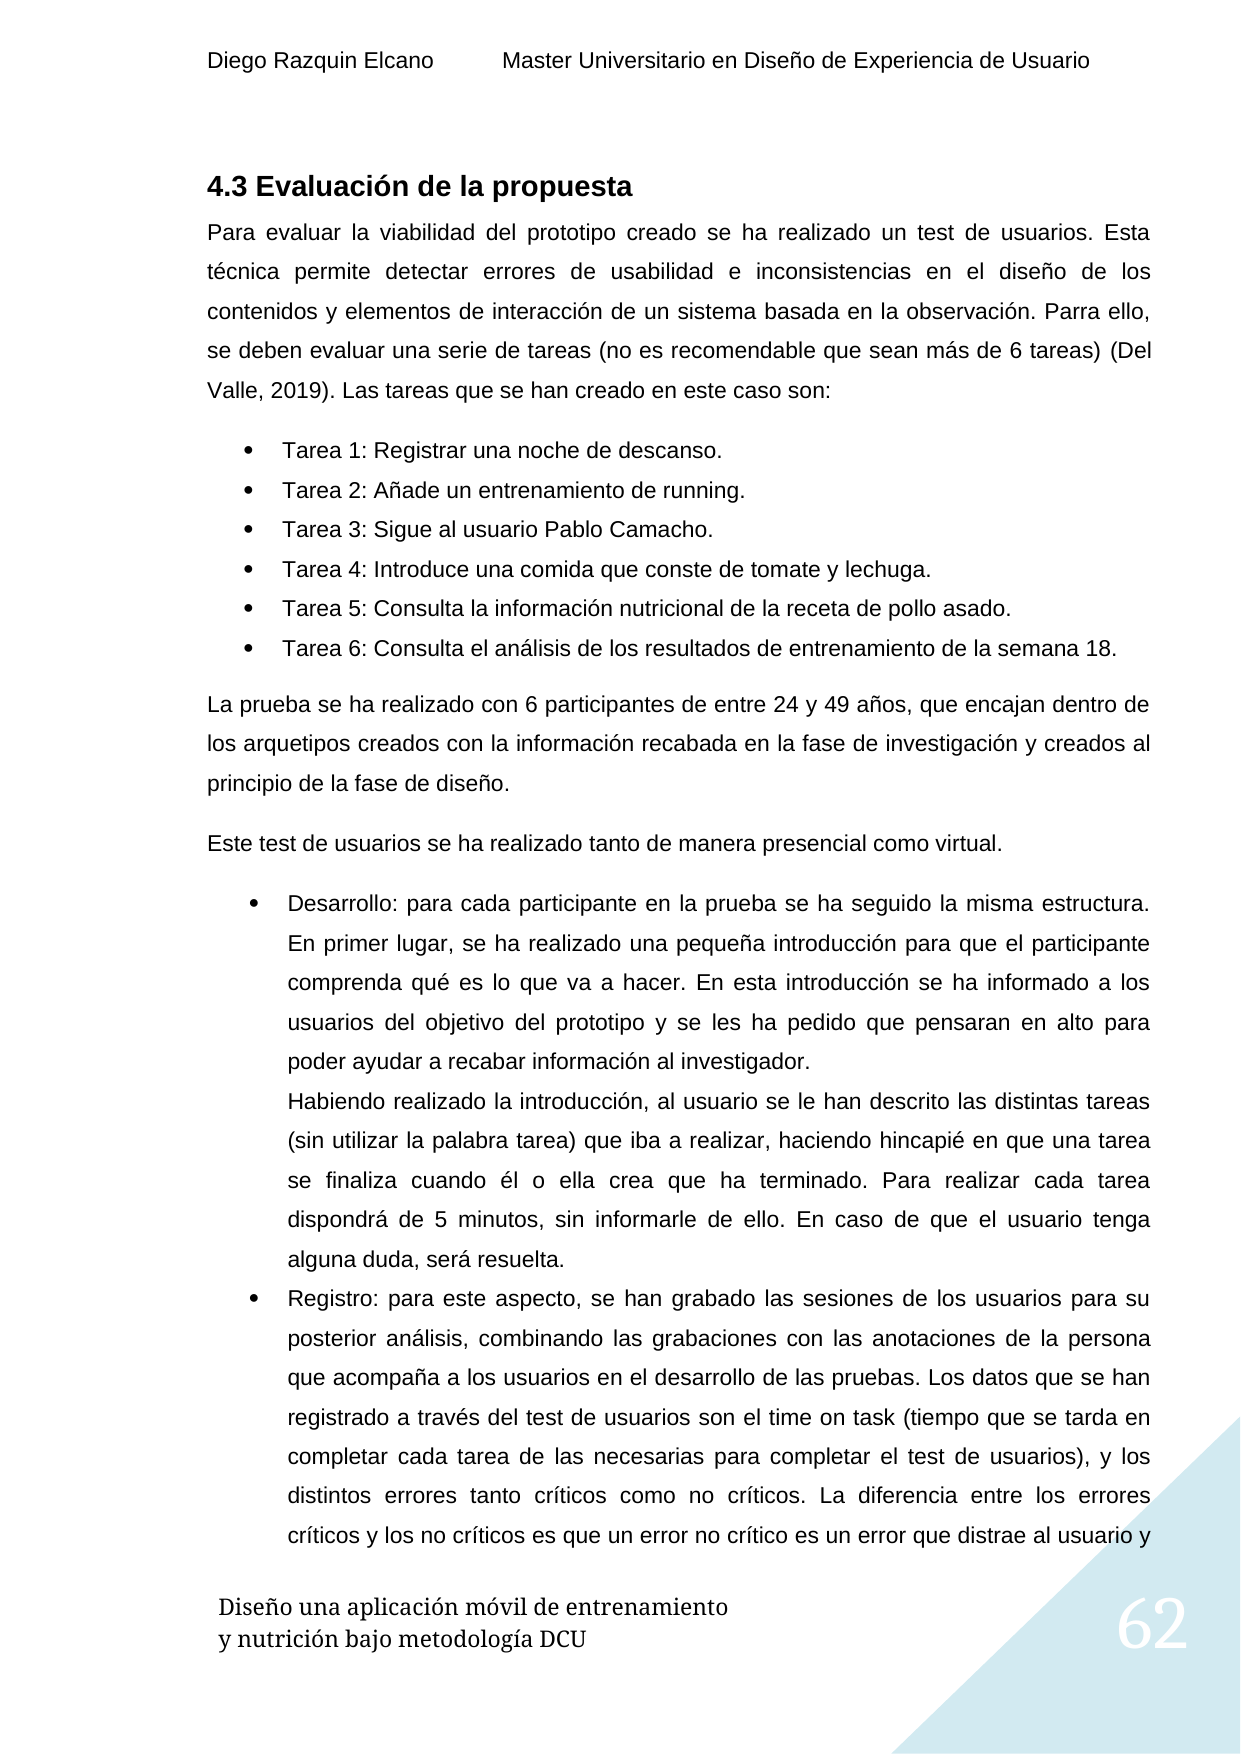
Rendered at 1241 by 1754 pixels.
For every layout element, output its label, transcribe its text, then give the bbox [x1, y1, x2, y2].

subtitle 4.3 Evaluación de la propuesta [207, 168, 1152, 202]
list Tarea 6: Consulta el análisis de los resultados de entrenamiento de la semana 18. [244, 634, 1152, 661]
list Desarrollo: para cada participante en la prueba se ha seguido la misma estructura. En primer lugar, se ha realizado una pequeña introducción para que el participante comprenda qué es lo que va a hacer. En esta introducción se ha informado a los usuarios del objetivo del prototipo y se les ha pedido que pensaran en alto para poder ayudar a recabar información al investigador. [250, 890, 1152, 1074]
text Para evaluar la viabilidad del prototipo creado se ha realizado un test de usuarios. Esta técnica permite detectar errores de usabilidad e inconsistencias en el diseño de los contenidos y elementos de interacción de un sistema basada en la observación. Parra ello, se deben evaluar una serie de tareas (no es recomendable que sean más de 6 tareas) (Del Valle, 2019). Las tareas que se han creado en este caso son: [207, 219, 1152, 403]
text La prueba se ha realizado con 6 participantes de entre 24 y 49 años, que encajan dentro de los arquetipos creados con la información recabada en la fase de investigación y creados al principio de la fase de diseño. [207, 691, 1152, 796]
list Tarea 1: Registrar una noche de descanso. [244, 437, 1152, 463]
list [250, 1285, 1152, 1548]
list Tarea 4: Introduce una comida que conste de tomate y lechuga. [244, 556, 1152, 582]
list Tarea 2: Añade un entrenamiento de running. [244, 477, 1152, 503]
text Este test de usuarios se ha realizado tanto de manera presencial como virtual. [207, 830, 1152, 856]
list Tarea 5: Consulta la información nutricional de la receta de pollo asado. [244, 595, 1152, 621]
list Habiendo realizado la introducción, al usuario se le han descrito las distintas tareas (sin utilizar la palabra tarea) que iba a realizar, haciendo hincapié en que una tarea se finaliza cuando él o ella crea que ha terminado. Para realizar cada tarea dispondrá de 5 minutos, sin informarle de ello. En caso de que el usuario tenga alguna duda, será resuelta. [287, 1088, 1152, 1272]
list Tarea 3: Sigue al usuario Pablo Camacho. [244, 516, 1152, 542]
